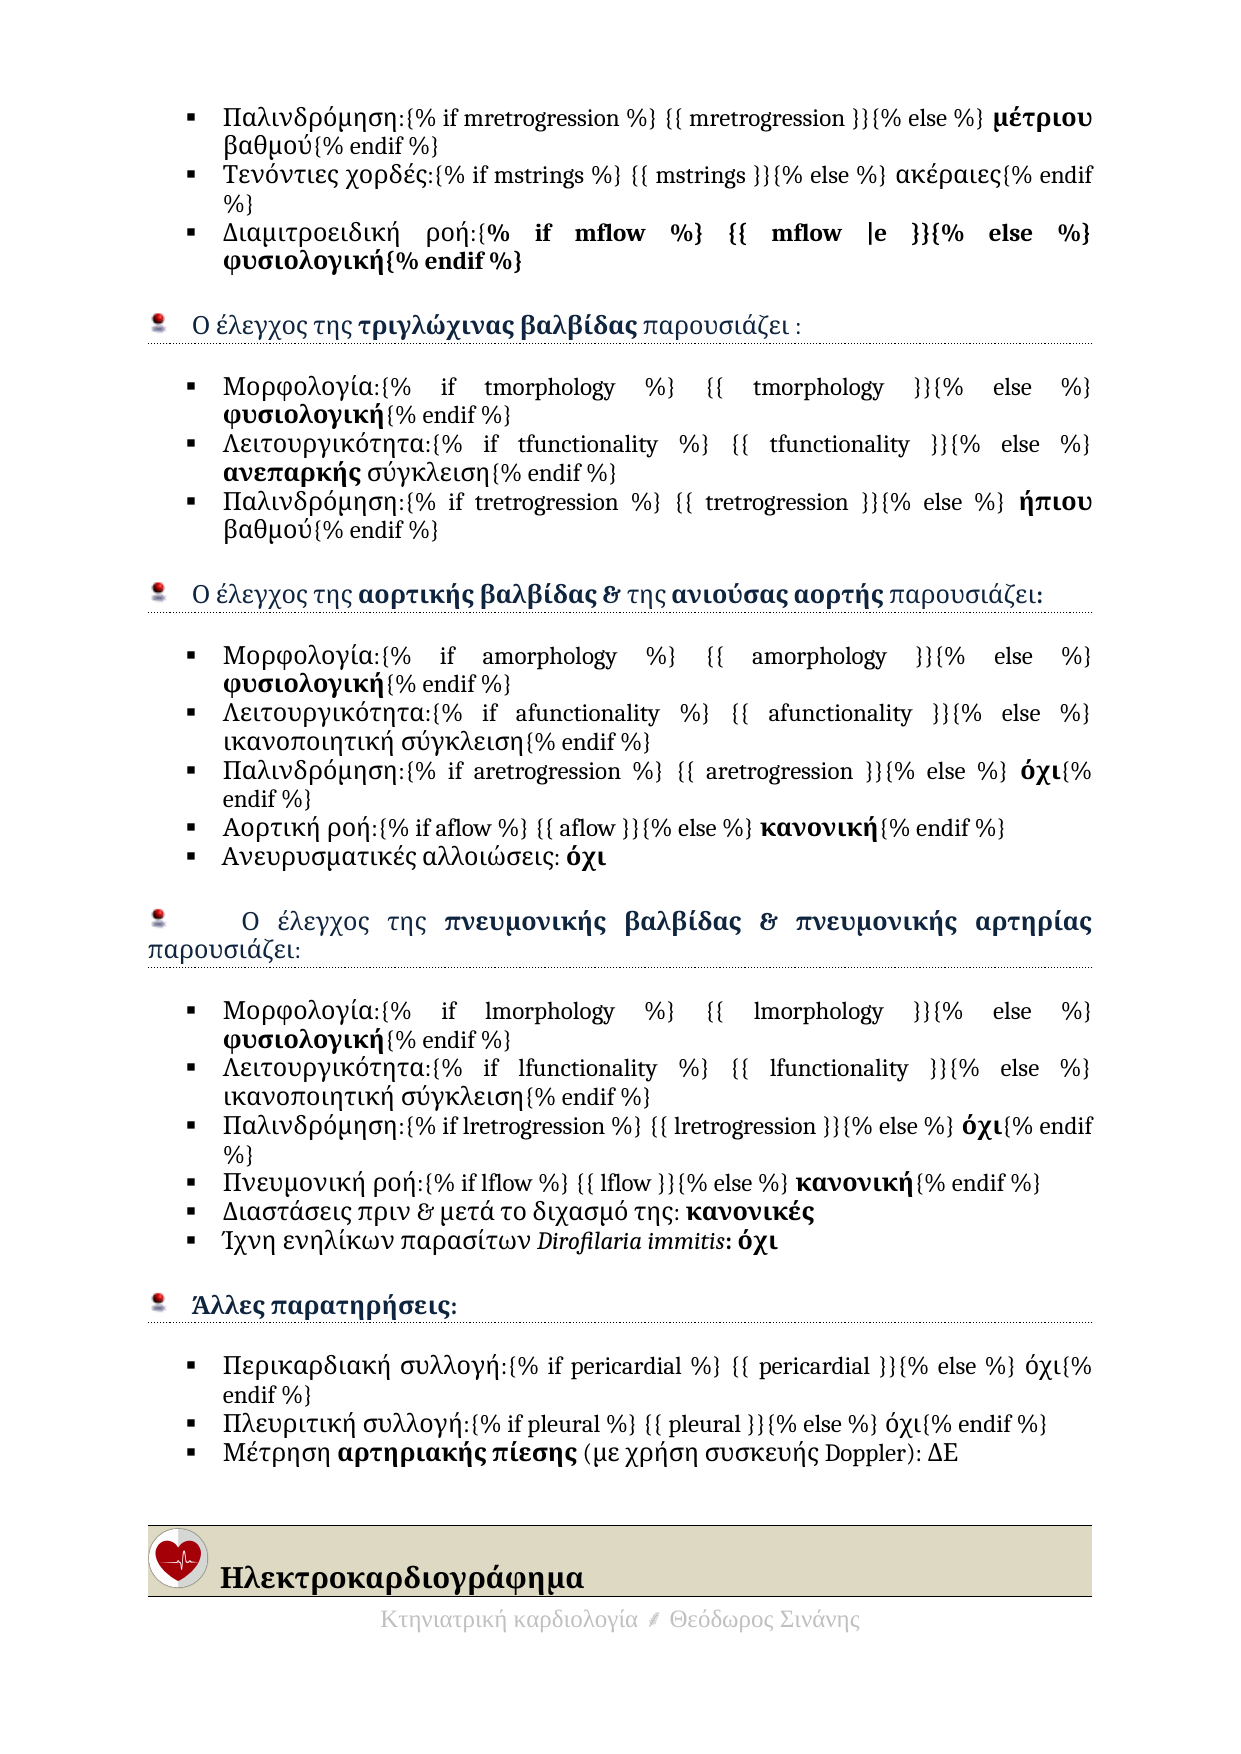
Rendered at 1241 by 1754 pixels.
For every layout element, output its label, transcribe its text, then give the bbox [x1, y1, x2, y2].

list Παλινδρόμηση:{% if tretrogression %} {{ tretrogression }}{% else %} ήπιου βαθμού{% endif %} [185, 487, 1092, 545]
list Μορφολογία:{% if tmorphology %} {{ tmorphology }}{% else %} φυσιολογική{% endif %} [185, 372, 1092, 430]
text Ο έλεγχος της πνευμονικής βαλβίδας & πνευμονικής αρτηρίας παρουσιάζει: [148, 900, 1092, 968]
text Άλλες παρατηρήσεις: [148, 1284, 1092, 1323]
list Παλινδρόμηση:{% if lretrogression %} {{ lretrogression }}{% else %} όχι{% endif %} [185, 1112, 1092, 1169]
list Ίχνη ενηλίκων παρασίτων Dirofilaria immitis: όχι [185, 1227, 1092, 1256]
list Λειτουργικότητα:{% if tfunctionality %} {{ tfunctionality }}{% else %} ανεπαρκής σύγκλειση{% endif %} [185, 430, 1092, 487]
list Μορφολογία:{% if lmorphology %} {{ lmorphology }}{% else %} φυσιολογική{% endif %} [185, 997, 1092, 1054]
list Πνευμονική ροή:{% if lflow %} {{ lflow }}{% else %} κανονική{% endif %} [185, 1169, 1092, 1198]
list Πλευριτική συλλογή:{% if pleural %} {{ pleural }}{% else %} όχι{% endif %} [185, 1410, 1092, 1438]
text Ο έλεγχος της τριγλώχινας βαλβίδας παρουσιάζει : [148, 305, 1092, 344]
picture [147, 1284, 170, 1314]
text Ηλεκτροκαρδιογράφημα [148, 1526, 1092, 1596]
list Αορτική ροή:{% if aflow %} {{ aflow }}{% else %} κανονική{% endif %} [185, 814, 1092, 843]
list Ανευρυσματικές αλλοιώσεις: όχι [185, 843, 1092, 872]
list Παλινδρόμηση:{% if mretrogression %} {{ mretrogression }}{% else %} μέτριου βαθμού{% endif %} [185, 103, 1092, 161]
list Παλινδρόμηση:{% if aretrogression %} {{ aretrogression }}{% else %} όχι{% endif %} [185, 757, 1092, 814]
picture [147, 1527, 209, 1589]
list Λειτουργικότητα:{% if afunctionality %} {{ afunctionality }}{% else %} ικανοποιητική σύγκλειση{% endif %} [185, 699, 1092, 757]
list Μορφολογία:{% if amorphology %} {{ amorphology }}{% else %} φυσιολογική{% endif %} [185, 642, 1092, 699]
picture [147, 304, 170, 335]
list Διαστάσεις πριν & μετά το διχασμό της: κανονικές [185, 1198, 1092, 1227]
list Μέτρηση αρτηριακής πίεσης (με χρήση συσκευής Doppler): ΔΕ [185, 1438, 1092, 1467]
text Ο έλεγχος της αορτικής βαλβίδας & της ανιούσας αορτής παρουσιάζει: [148, 574, 1092, 613]
picture [147, 900, 170, 930]
list Διαμιτροειδική ροή:{% if mflow %} {{ mflow |e }}{% else %} φυσιολογική{% endif %} [185, 218, 1092, 276]
list Λειτουργικότητα:{% if lfunctionality %} {{ lfunctionality }}{% else %} ικανοποιητική σύγκλειση{% endif %} [185, 1054, 1092, 1112]
list Περικαρδιακή συλλογή:{% if pericardial %} {{ pericardial }}{% else %} όχι{% endif %} [185, 1352, 1092, 1410]
list Τενόντιες χορδές:{% if mstrings %} {{ mstrings }}{% else %} ακέραιες{% endif %} [185, 161, 1092, 218]
picture [147, 573, 170, 604]
